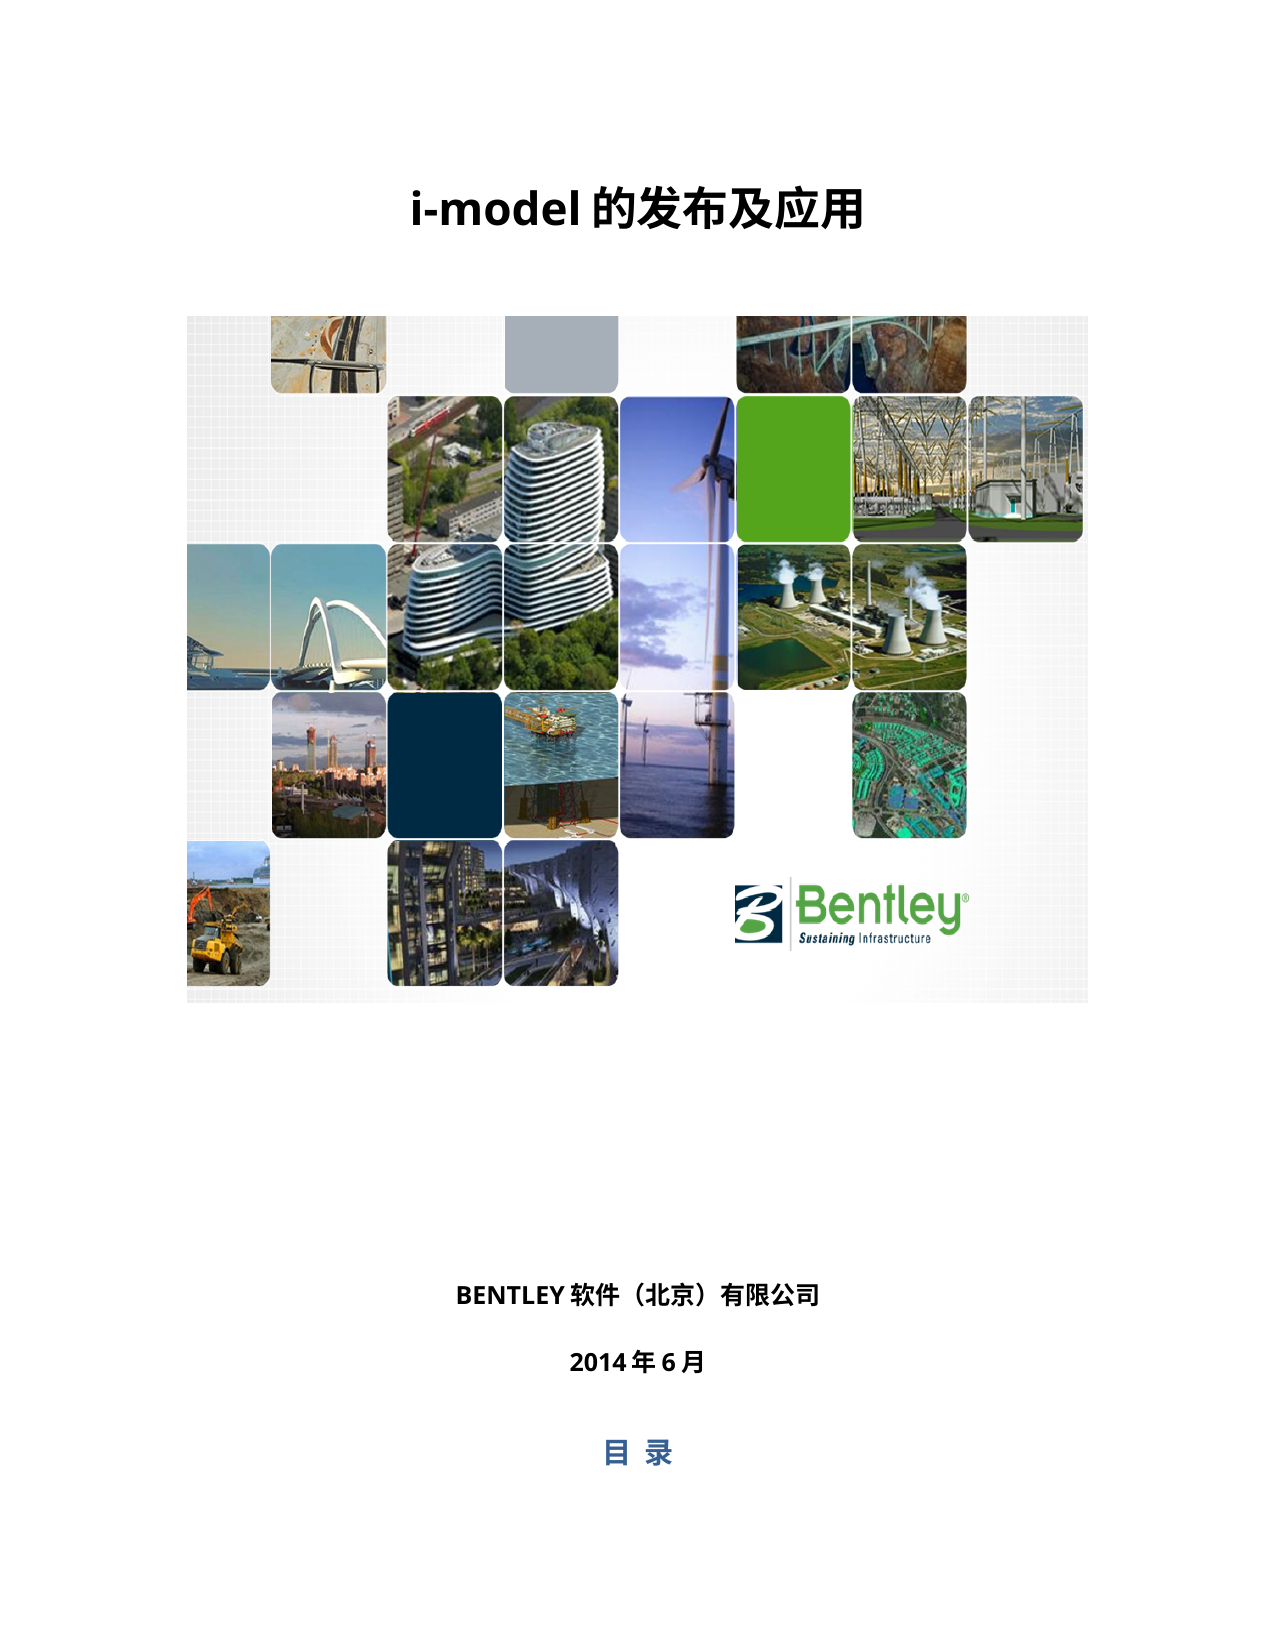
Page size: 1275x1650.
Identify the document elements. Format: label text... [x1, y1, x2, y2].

text BENTLEY软件（北京）有限公司 [187, 1276, 1087, 1312]
text 2014年6月 [187, 1338, 1087, 1380]
subtitle 目 录 [187, 1430, 1087, 1472]
picture [187, 316, 1088, 1003]
text i-model的发布及应用 [187, 192, 1087, 233]
